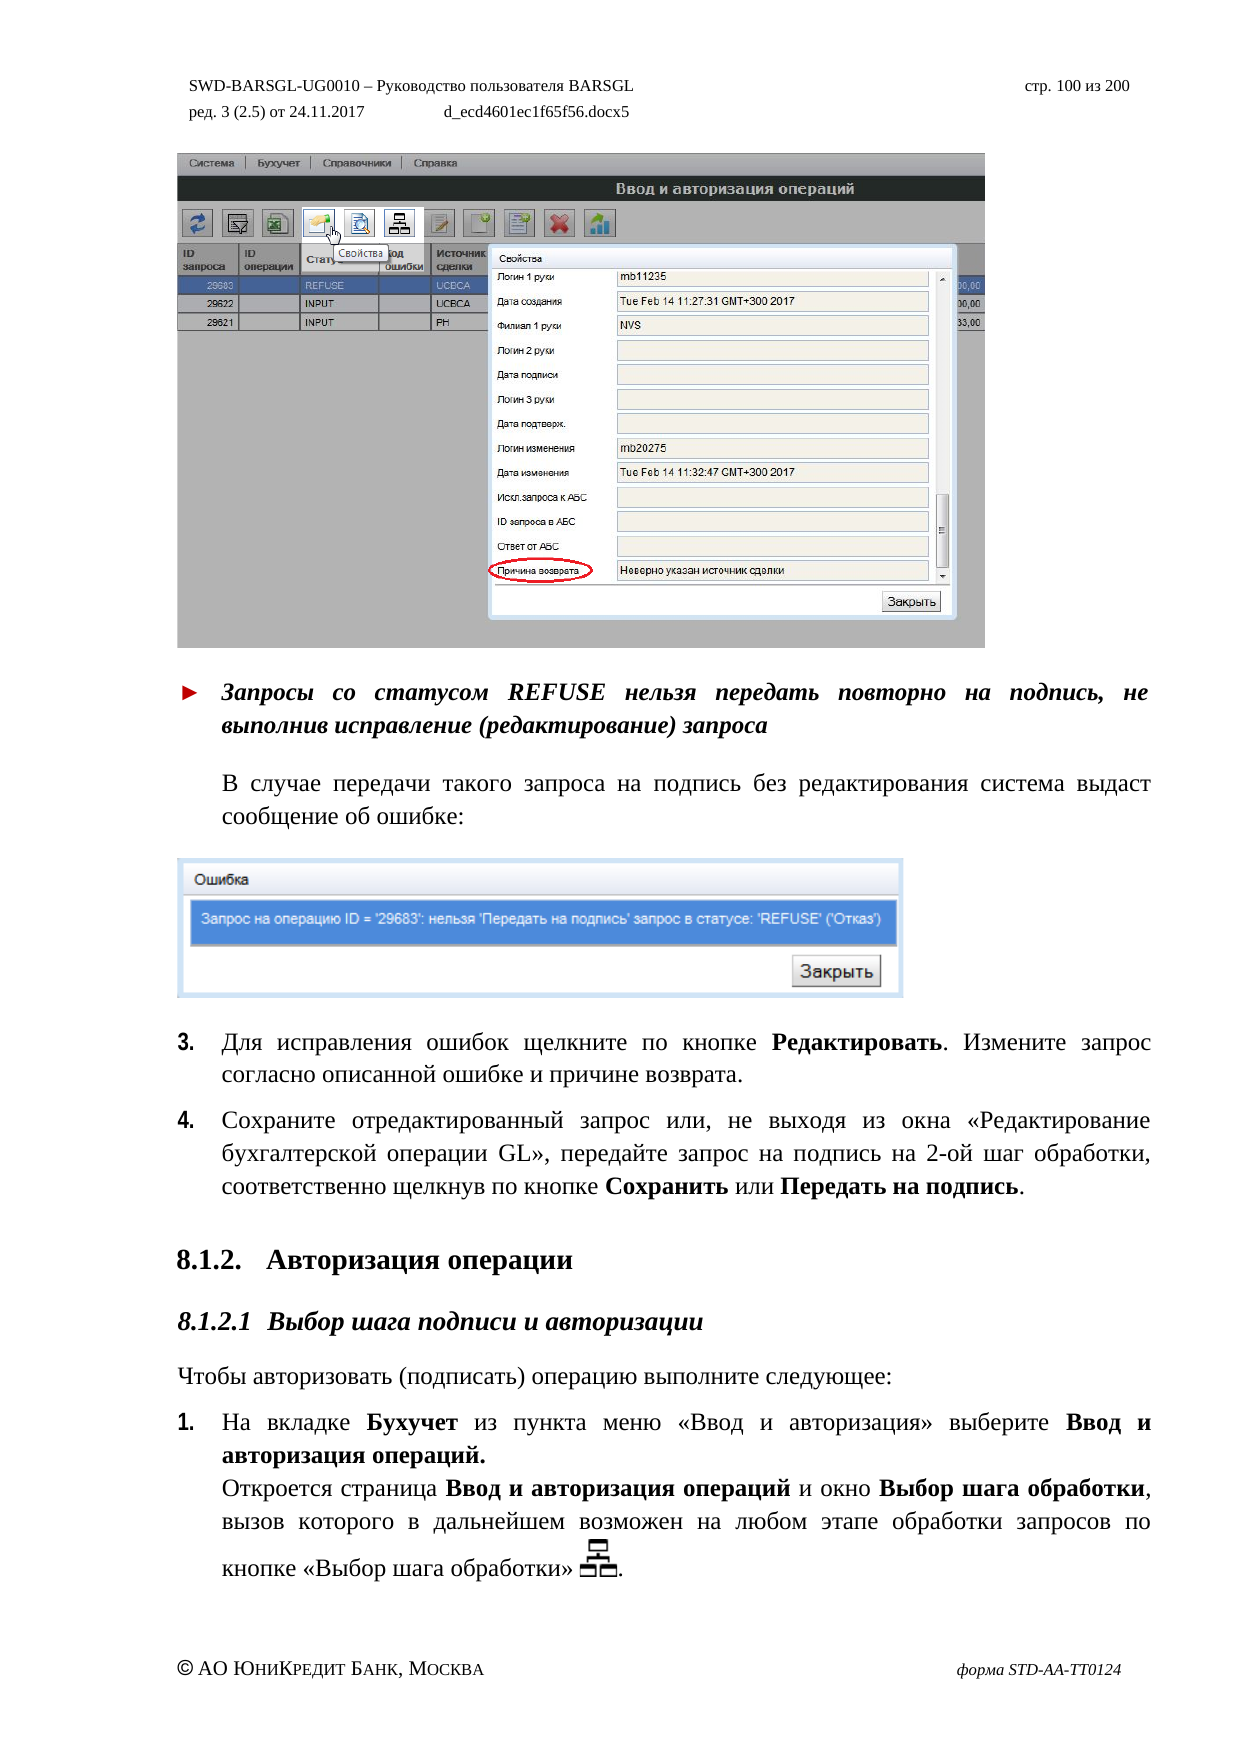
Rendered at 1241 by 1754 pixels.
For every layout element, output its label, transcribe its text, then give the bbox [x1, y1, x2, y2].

picture [177, 858, 904, 998]
list Откроется страница Ввод и авторизация операций и окно Выбор шага обработки, вызов которого в дальнейшем возможен на любом этапе обработки запросов по кнопке «Выбор шага обработки» . [222, 1473, 1152, 1582]
picture [177, 153, 985, 648]
text ► Запросы со статусом REFUSE нельзя передать повторно на подпись, не выполнив исправление (редактирование) запроса [177, 677, 1152, 739]
list Для исправления ошибок щелкните по кнопке Редактировать. Измените запрос согласно описанной ошибке и причине возврата. [177, 1026, 1152, 1088]
subtitle Авторизация операции [176, 1242, 1152, 1275]
list На вкладке Бухучет из пункта меню «Ввод и авторизация» выберите Ввод и авторизация операций. [177, 1407, 1152, 1469]
picture [579, 1539, 618, 1577]
text Чтобы авторизовать (подписать) операцию выполните следующее: [177, 1361, 1152, 1390]
subtitle Выбор шага подписи и авторизации [177, 1305, 1152, 1336]
list Cохраните отредактированный запрос или, не выходя из окна «Редактирование бухгалтерской операции GL», передайте запрос на подпись на 2-ой шаг обработки, соответственно щелкнув по кнопке Сохранить или Передать на подпись. [177, 1105, 1152, 1200]
list В случае передачи такого запроса на подпись без редактирования система выдаст сообщение об ошибке: [222, 768, 1152, 830]
